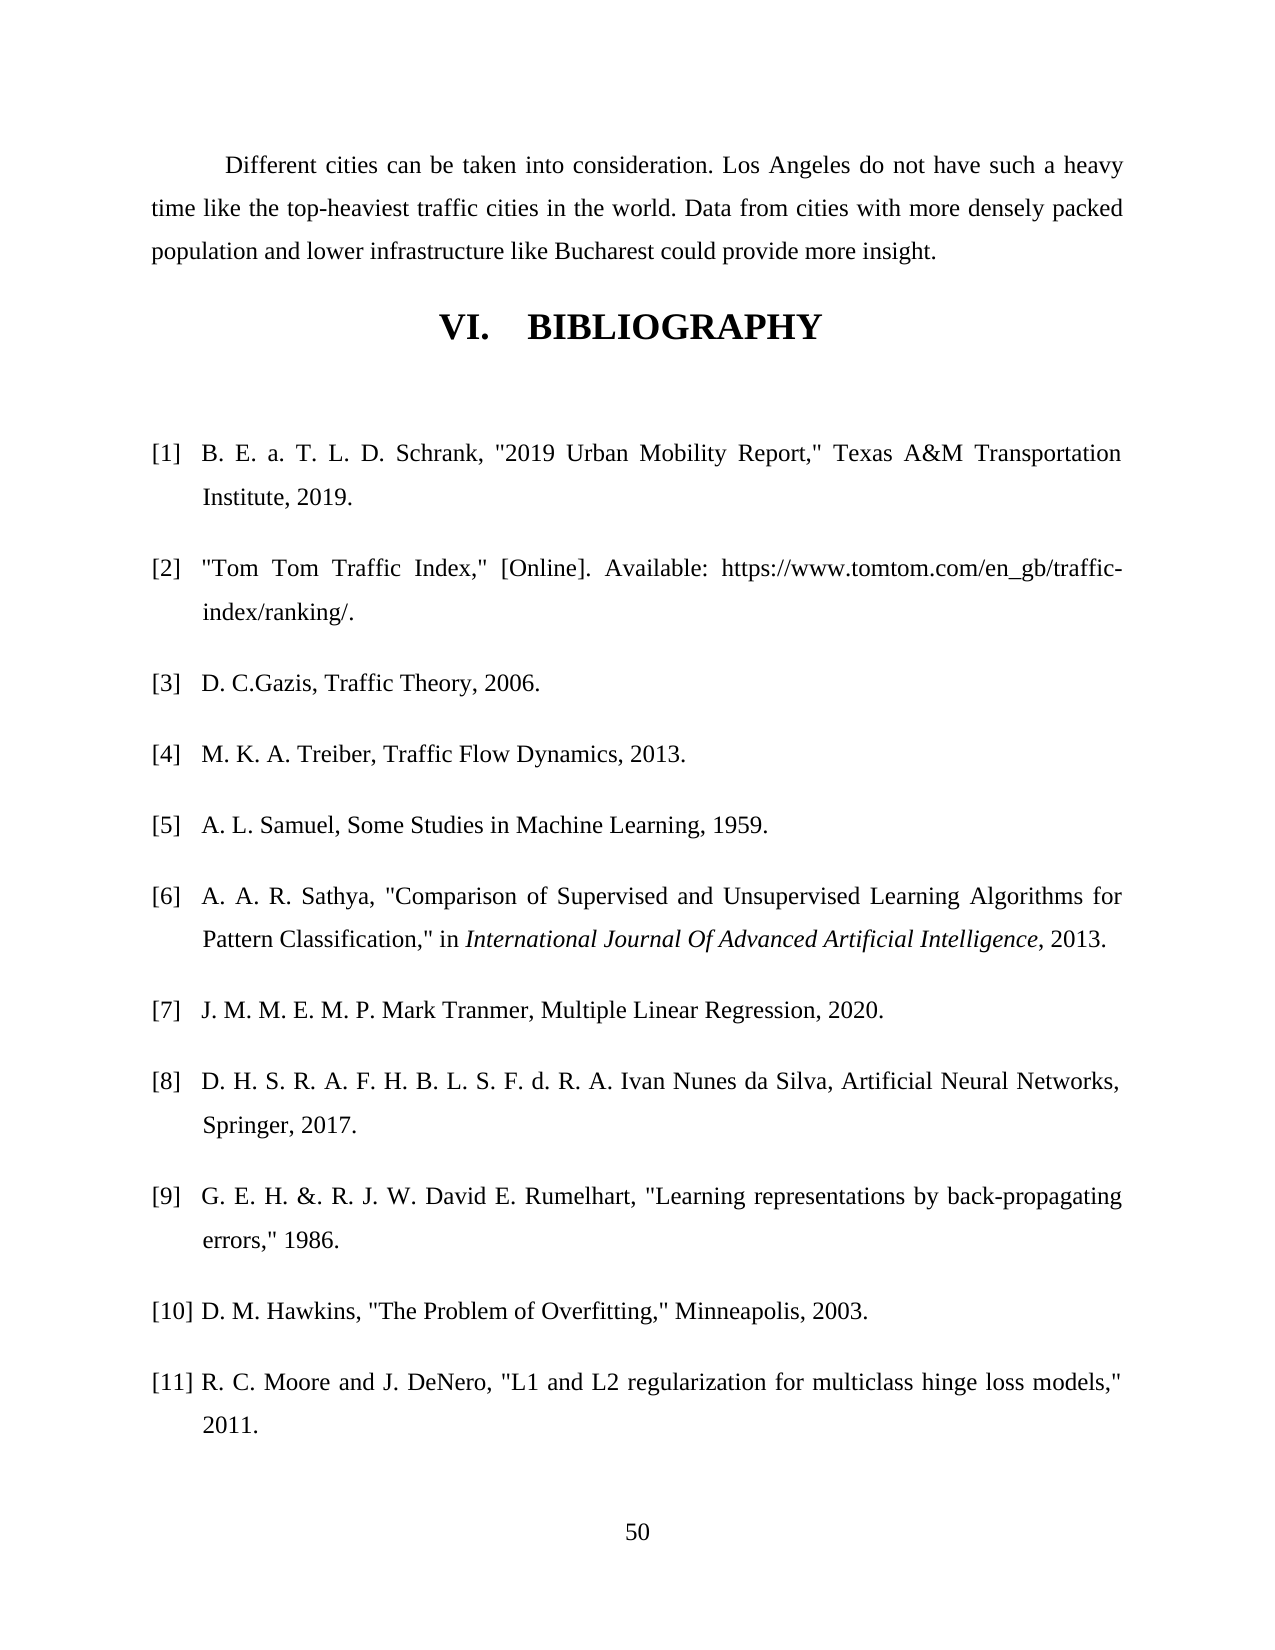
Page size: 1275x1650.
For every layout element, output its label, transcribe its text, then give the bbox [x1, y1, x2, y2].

text Different cities can be taken into consideration. Los Angeles do not have such a heavy time like the top-heaviest traffic cities in the world. Data from cities with more densely packed population and lower infrastructure like Bucharest could provide more insight. [150, 150, 1125, 265]
